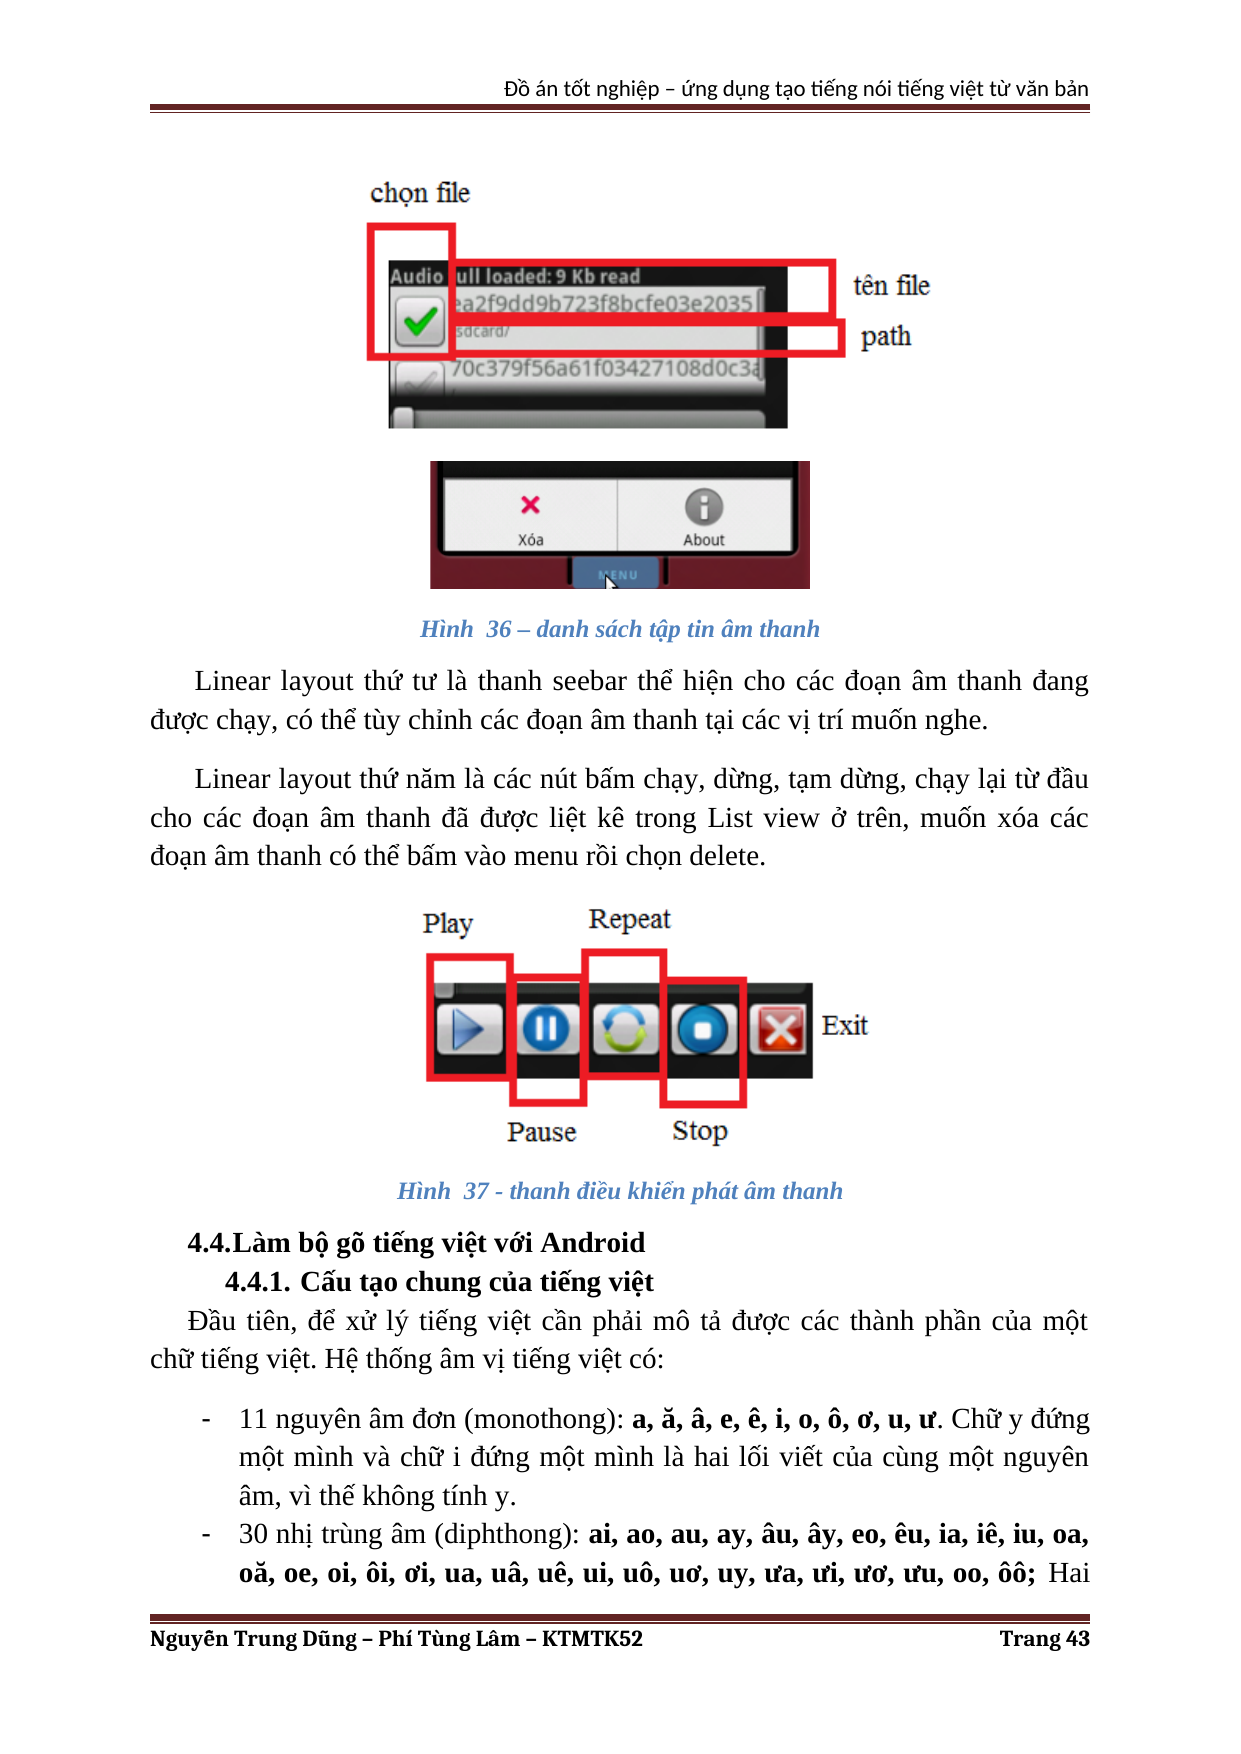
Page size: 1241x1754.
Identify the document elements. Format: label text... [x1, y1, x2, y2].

picture [403, 897, 882, 1151]
text Linear layout thứ năm là các nút bấm chạy, dừng, tạm dừng, chạy lại từ đầu cho các đoạn âm thanh đã được liệt kê trong List view ở trên, muốn xóa các đoạn âm thanh có thể bấm vào menu rồi chọn delete. [150, 761, 1090, 872]
list Cấu tạo chung của tiếng việt [225, 1264, 1090, 1298]
picture [328, 150, 957, 457]
list Làm bộ gõ tiếng việt với Android [187, 1226, 1090, 1259]
text Linear layout thứ tư là thanh seebar thể hiện cho các đoạn âm thanh đang được chạy, có thể tùy chỉnh các đoạn âm thanh tại các vị trí muốn nghe. [150, 663, 1090, 736]
text Đầu tiên, để xử lý tiếng việt cần phải mô tả được các thành phần của một chữ tiếng việt. Hệ thống âm vị tiếng việt có: [150, 1303, 1090, 1375]
text Hình 37 - thanh điều khiển phát âm thanh [150, 1176, 1090, 1205]
picture [430, 461, 810, 589]
text Hình 36 – danh sách tập tin âm thanh [150, 614, 1090, 643]
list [201, 1516, 1090, 1588]
list 11 nguyên âm đơn (monothong): a, ă, â, e, ê, i, o, ô, ơ, u, ư. Chữ y đứng một mình và chữ i đứng một mình là hai lối viết của cùng một nguyên âm, vì thế không tính y. [201, 1401, 1090, 1511]
